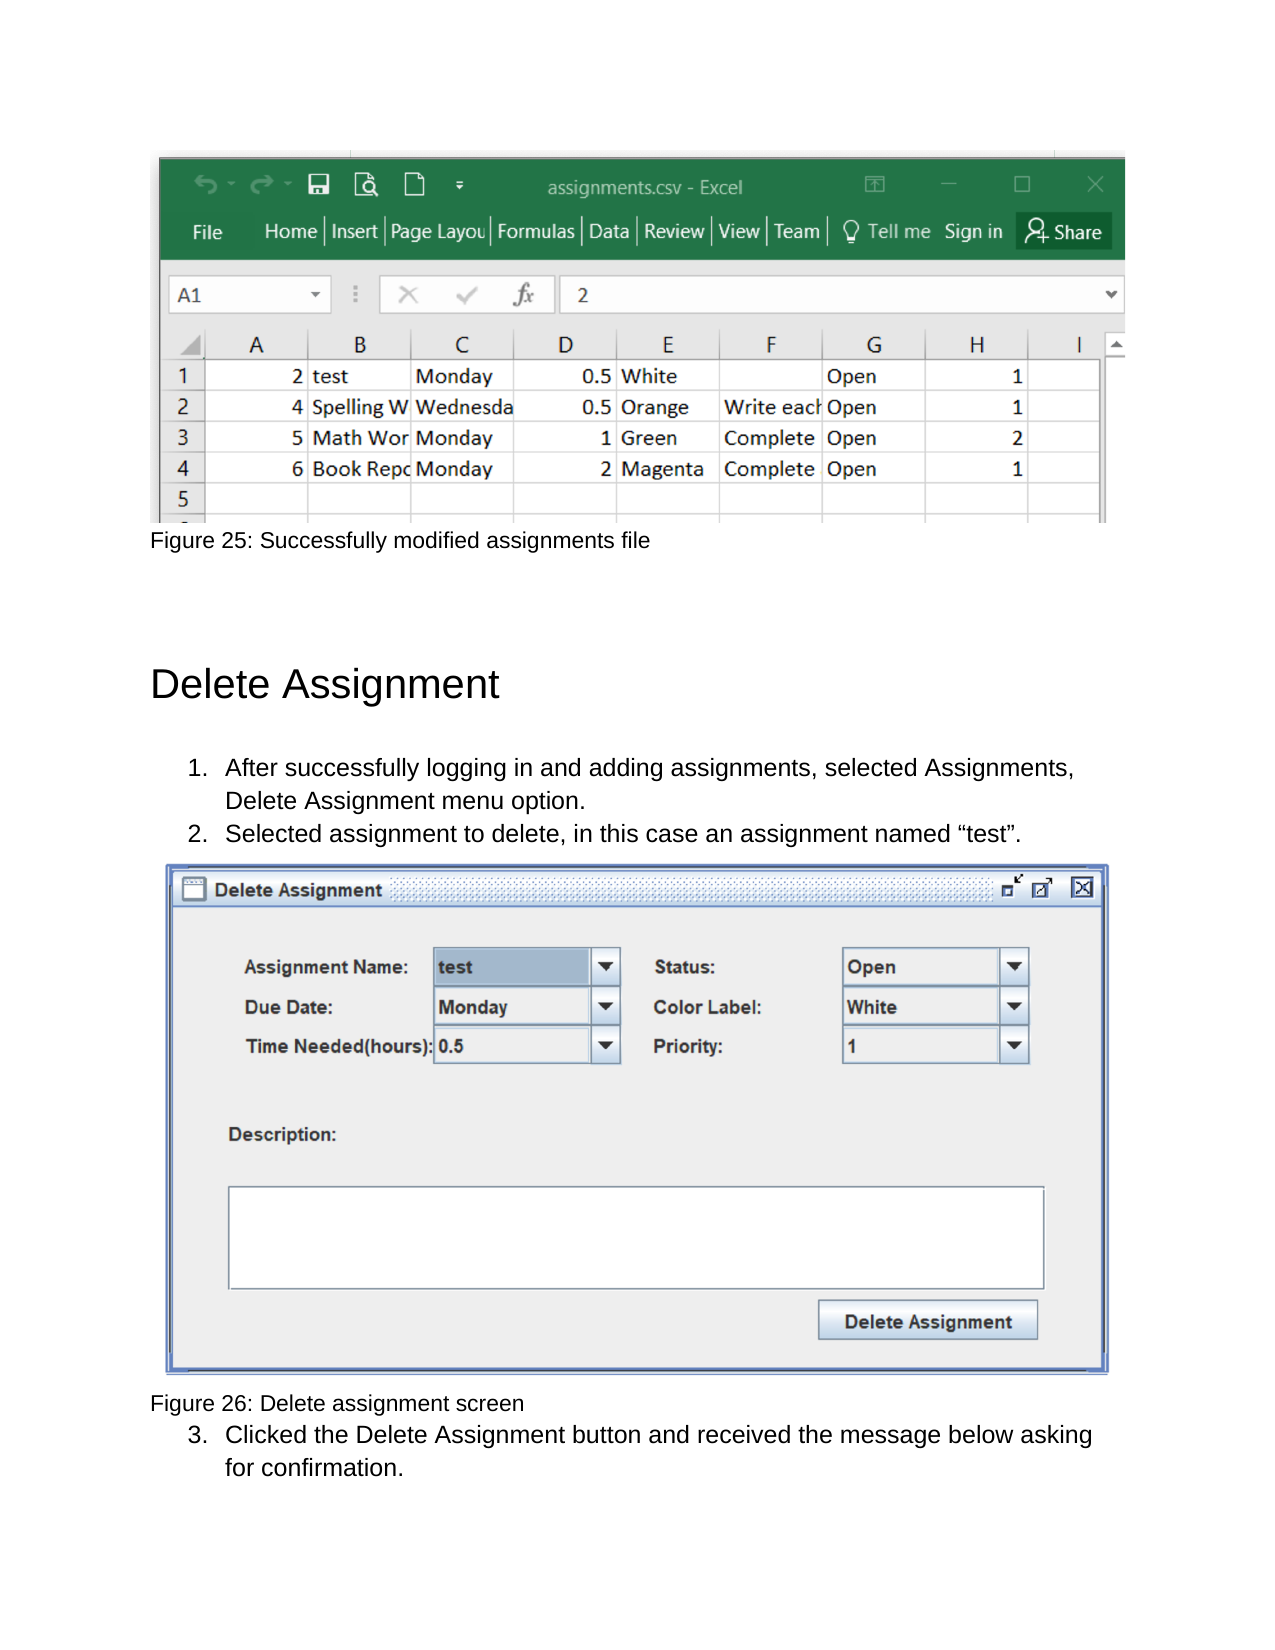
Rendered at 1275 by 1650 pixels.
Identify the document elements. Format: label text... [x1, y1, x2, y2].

subtitle Delete Assignment [150, 659, 1125, 707]
picture [150, 150, 1125, 523]
list Selected assignment to delete, in this case an assignment named “test”. [187, 819, 1125, 848]
text Figure 26: Delete assignment screen [150, 1389, 1125, 1416]
text Figure 25: Successfully modified assignments file [150, 527, 1125, 553]
list After successfully logging in and adding assignments, selected Assignments, Delete Assignment menu option. [187, 753, 1125, 815]
list Clicked the Delete Assignment button and received the message below asking for confirmation. [187, 1420, 1125, 1482]
picture [150, 852, 1125, 1386]
